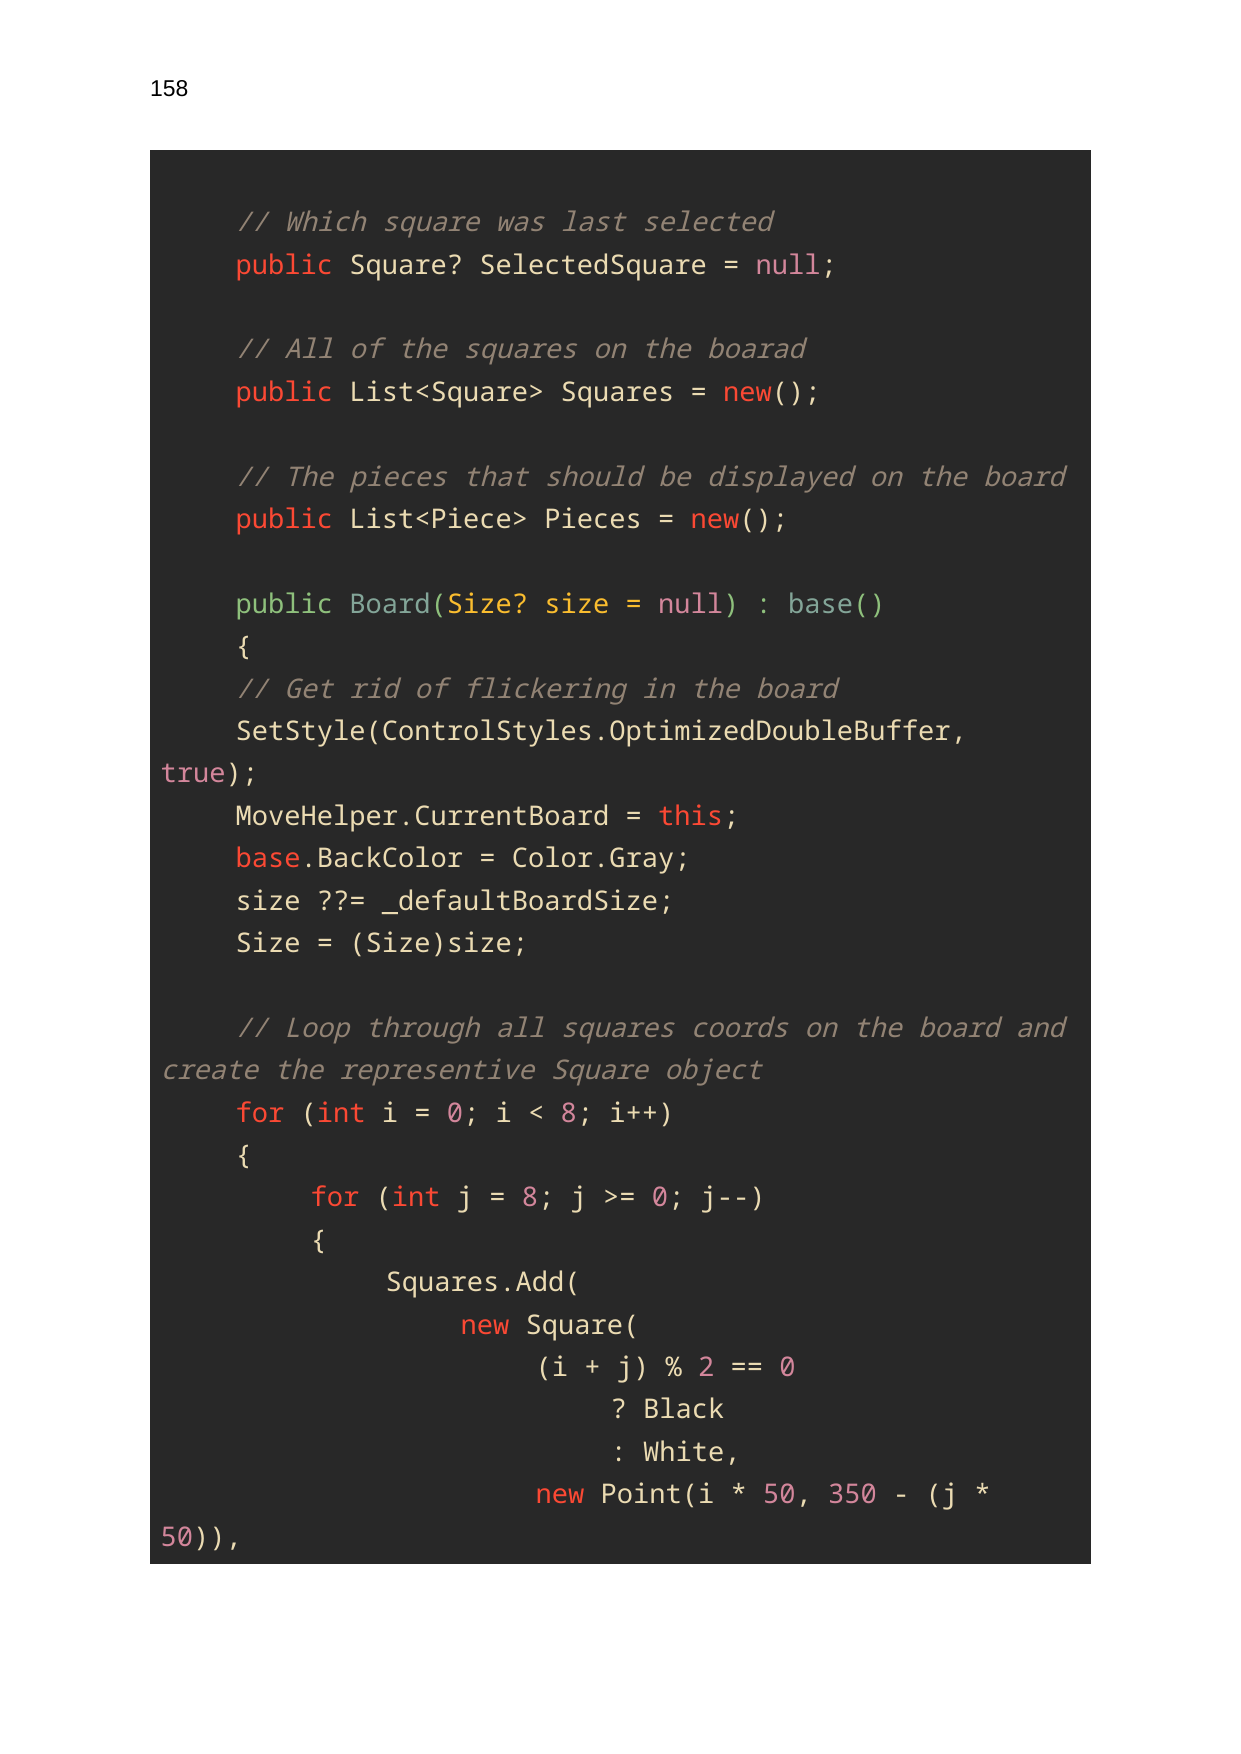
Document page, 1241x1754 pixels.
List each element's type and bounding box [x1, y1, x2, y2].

table_header [150, 150, 1091, 1564]
